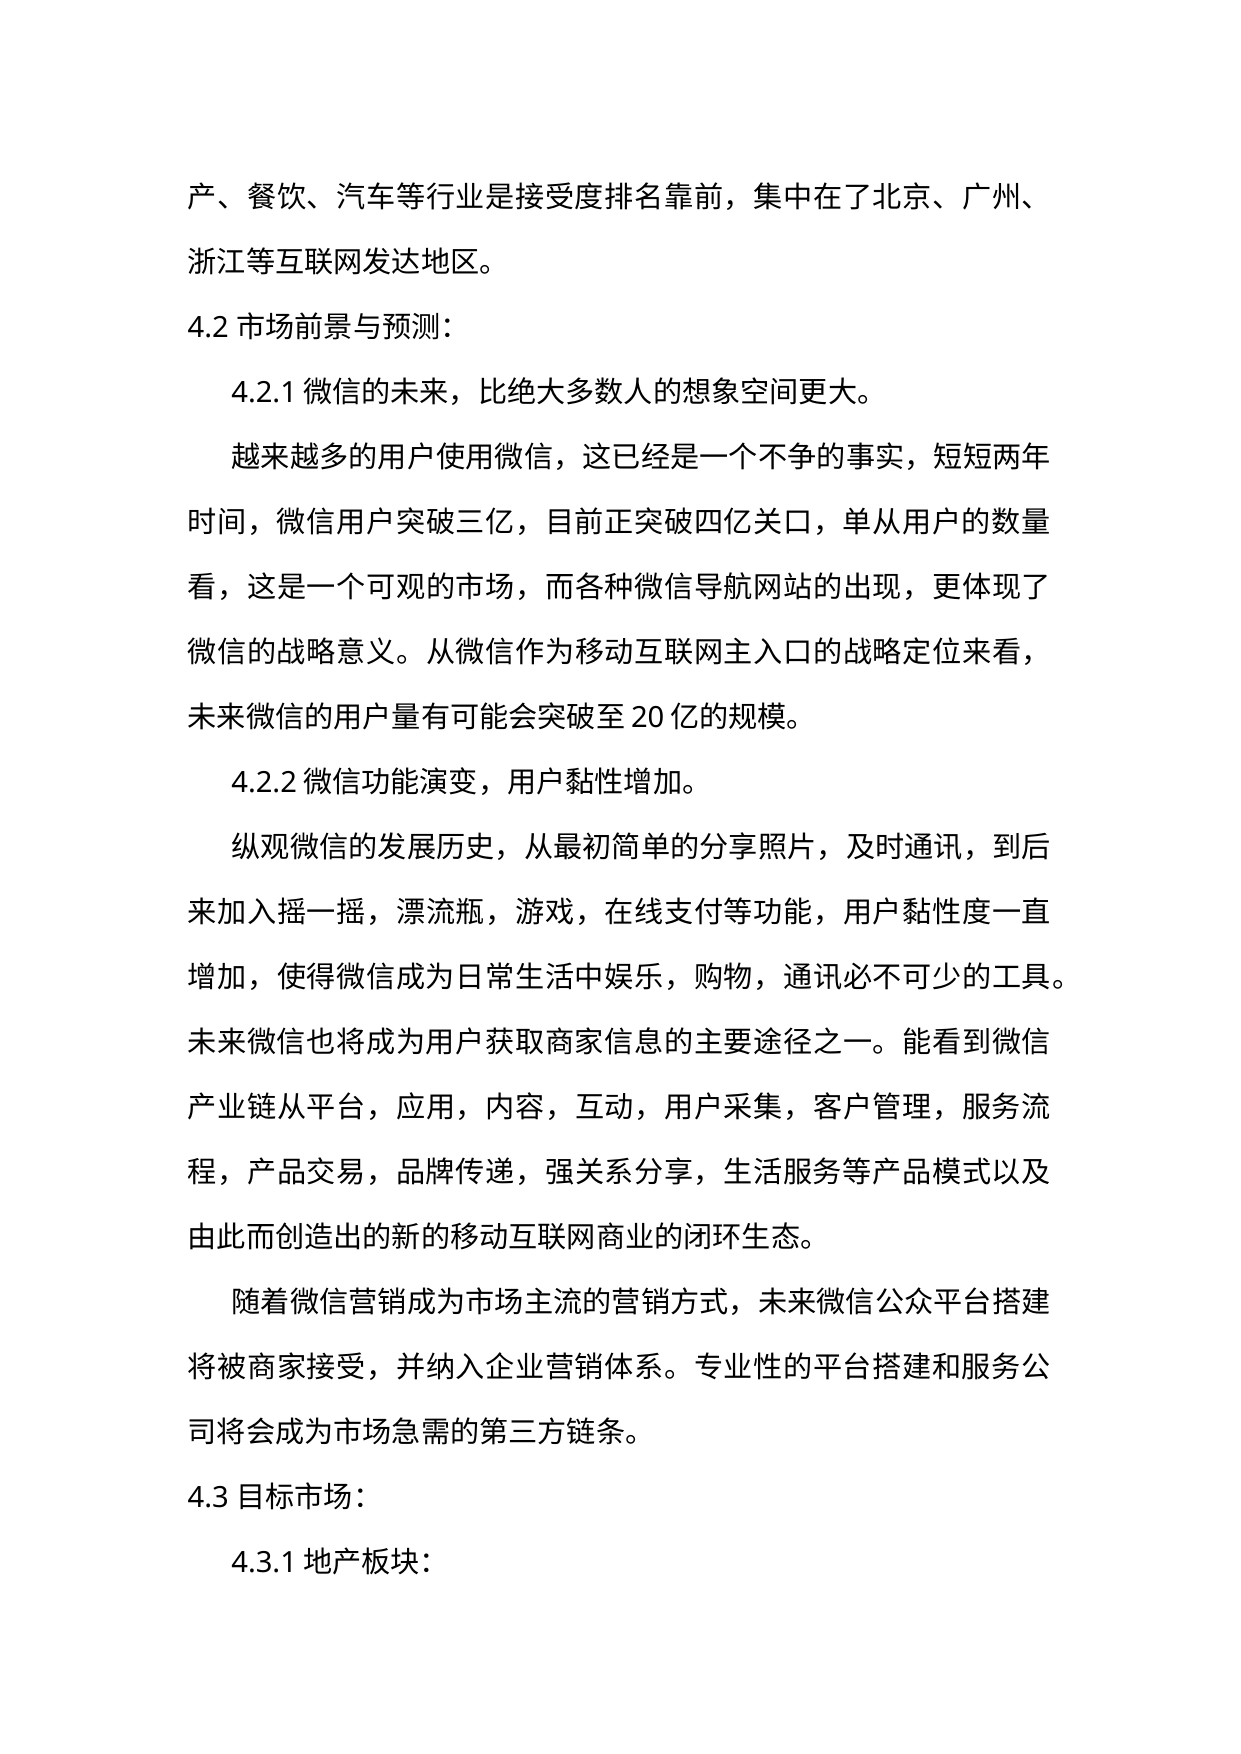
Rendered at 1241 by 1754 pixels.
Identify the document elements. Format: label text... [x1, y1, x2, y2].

text 随着微信营销成为市场主流的营销方式，未来微信公众平台搭建将被商家接受，并纳入企业营销体系。专业性的平台搭建和服务公司将会成为市场急需的第三方链条。 [187, 1267, 1053, 1462]
text 4.3.1地产板块： [187, 1527, 1053, 1592]
text 越来越多的用户使用微信，这已经是一个不争的事实，短短两年时间，微信用户突破三亿，目前正突破四亿关口，单从用户的数量看，这是一个可观的市场，而各种微信导航网站的出现，更体现了微信的战略意义。从微信作为移动互联网主入口的战略定位来看，未来微信的用户量有可能会突破至20亿的规模。 [187, 422, 1053, 747]
text 4.2.1微信的未来，比绝大多数人的想象空间更大。 [187, 357, 1053, 422]
text 4.2 市场前景与预测： [187, 292, 1053, 357]
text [187, 162, 1053, 292]
text 4.2.2微信功能演变，用户黏性增加。 [187, 747, 1053, 812]
text 纵观微信的发展历史，从最初简单的分享照片，及时通讯，到后来加入摇一摇，漂流瓶，游戏，在线支付等功能，用户黏性度一直增加，使得微信成为日常生活中娱乐，购物，通讯必不可少的工具。未来微信也将成为用户获取商家信息的主要途径之一。能看到微信产业链从平台，应用，内容，互动，用户采集，客户管理，服务流程，产品交易，品牌传递，强关系分享，生活服务等产品模式以及由此而创造出的新的移动互联网商业的闭环生态。 [187, 812, 1053, 1267]
text 4.3 目标市场： [187, 1462, 1053, 1527]
